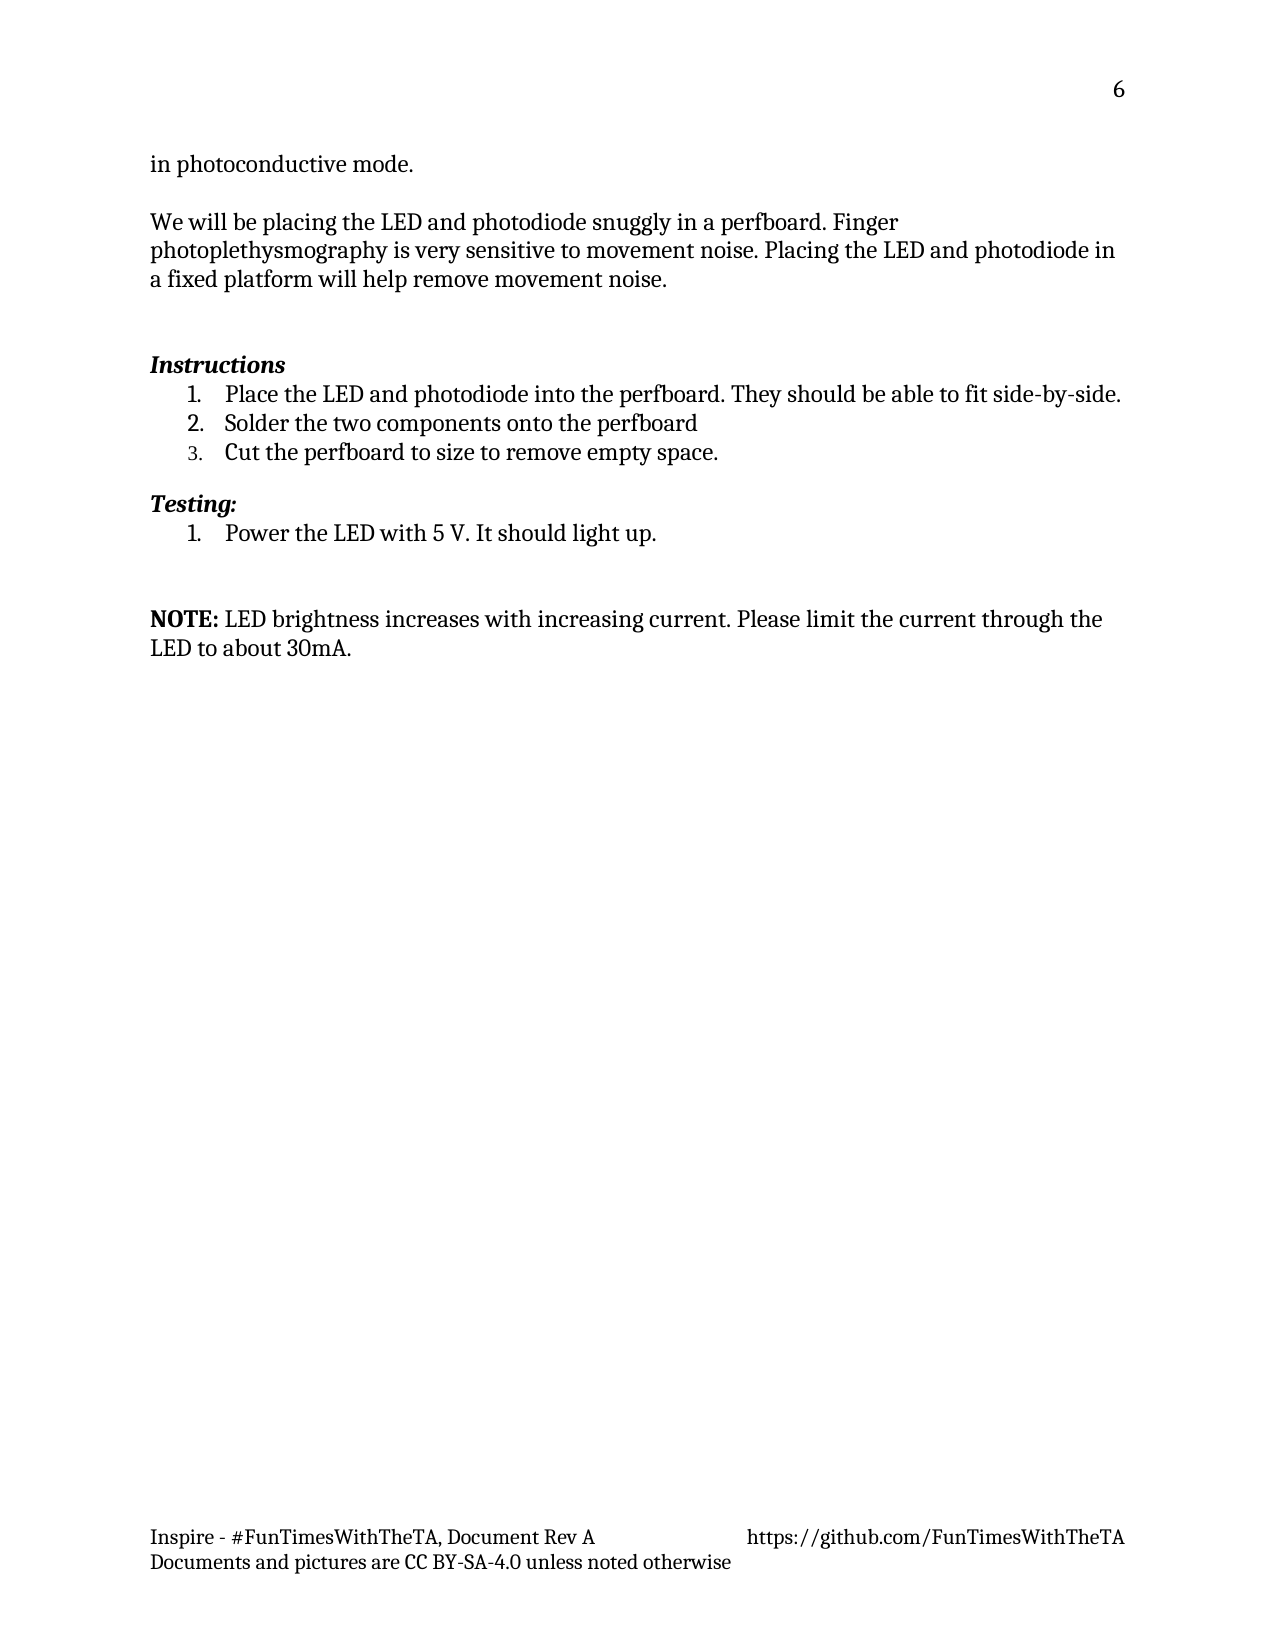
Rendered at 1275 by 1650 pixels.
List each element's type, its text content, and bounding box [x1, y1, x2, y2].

text Instructions [150, 351, 1125, 380]
list Cut the perfboard to size to remove empty space. [187, 437, 1125, 466]
text NOTE: LED brightness increases with increasing current. Please limit the current through the LED to about 30mA. [150, 605, 1125, 663]
list Power the LED with 5 V. It should light up. [187, 519, 1125, 548]
list Solder the two components onto the perfboard [187, 409, 1125, 437]
text We will be placing the LED and photodiode snuggly in a perfboard. Finger photoplethysmography is very sensitive to movement noise. Placing the LED and photodiode in a fixed platform will help remove movement noise. [150, 207, 1125, 294]
list Place the LED and photodiode into the perfboard. They should be able to fit side-by-side. [187, 380, 1125, 409]
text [150, 150, 1125, 179]
text Testing: [150, 490, 1125, 519]
